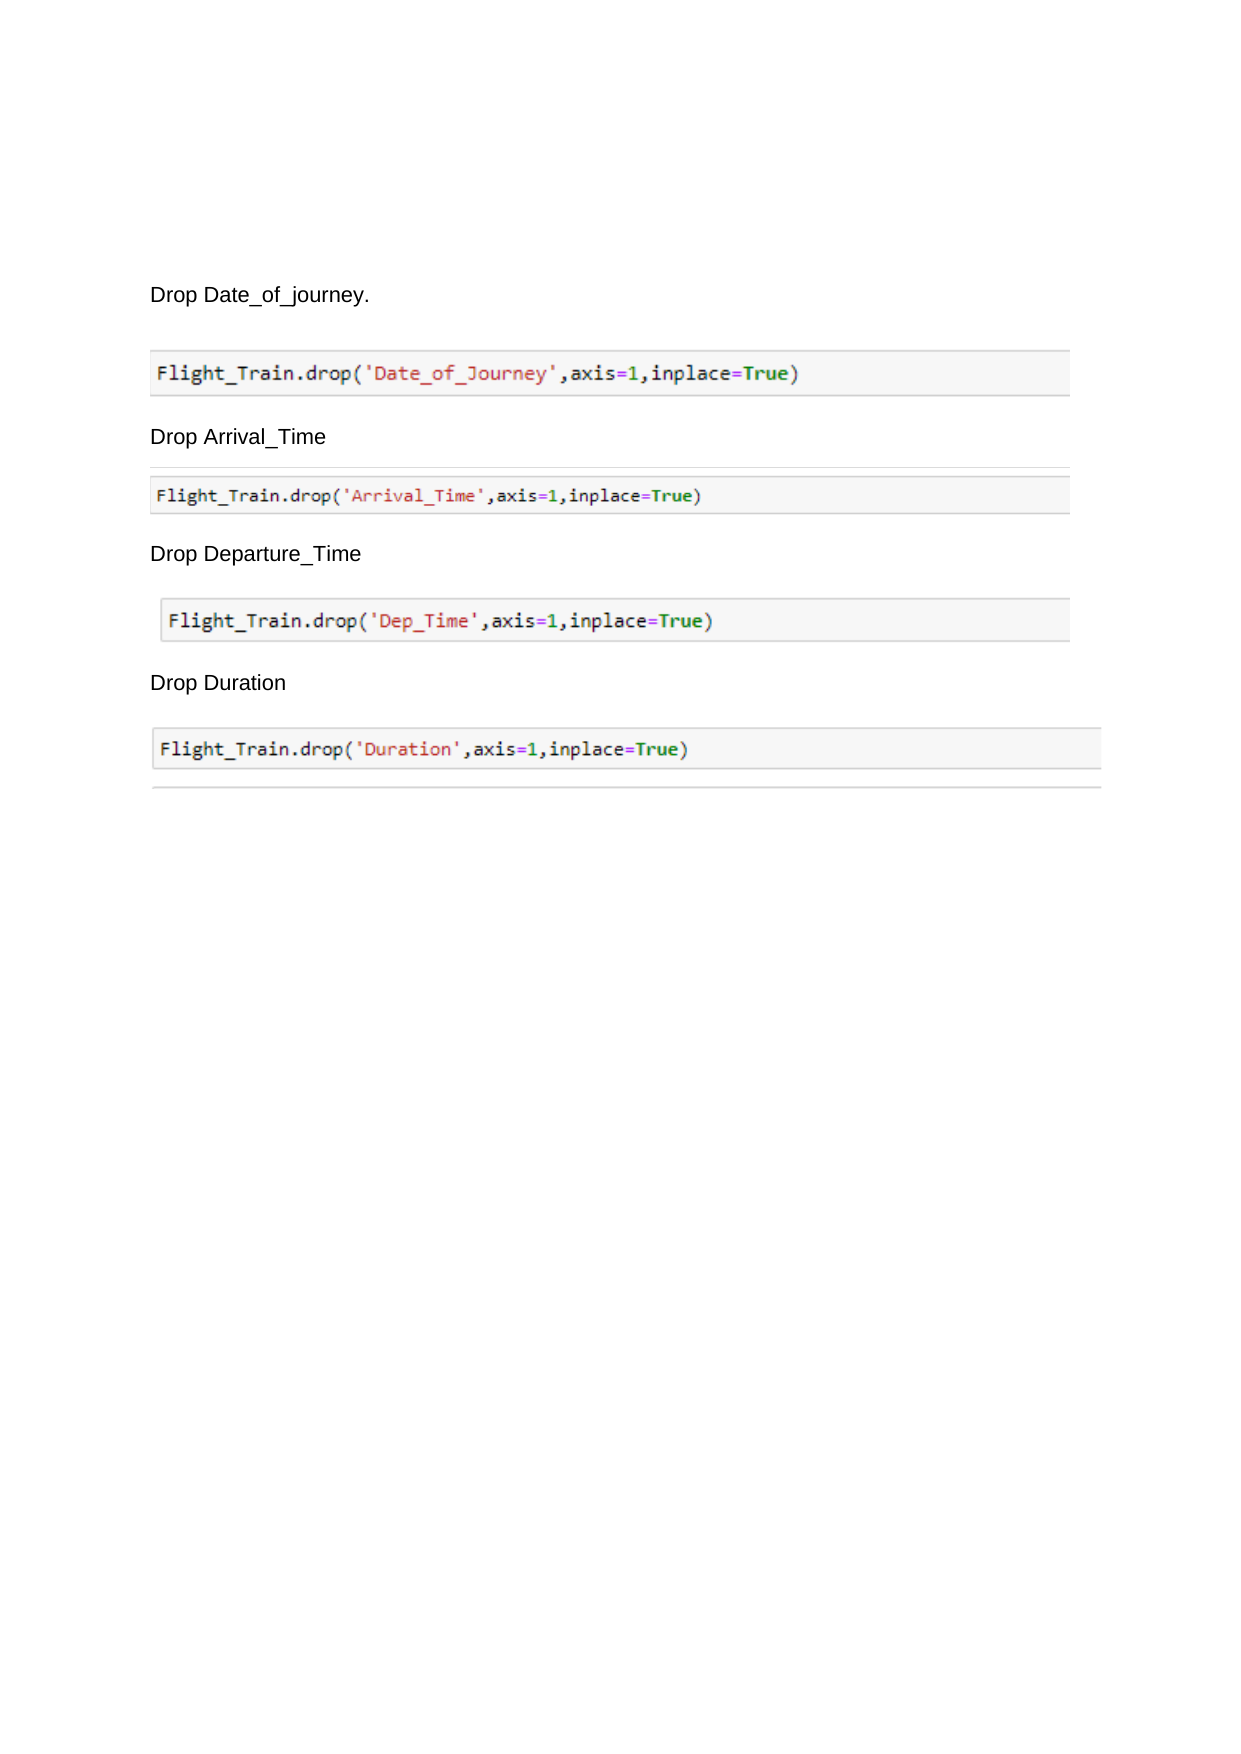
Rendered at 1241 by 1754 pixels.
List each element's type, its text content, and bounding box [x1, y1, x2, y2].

text Drop Departure_Time [150, 541, 1090, 566]
picture [150, 467, 1070, 522]
picture [150, 584, 1070, 651]
picture [150, 325, 1070, 406]
picture [150, 713, 1102, 789]
text Drop Date_of_journey. [150, 282, 1090, 307]
text Drop Arrival_Time [150, 424, 1090, 449]
text Drop Duration [150, 669, 1090, 695]
